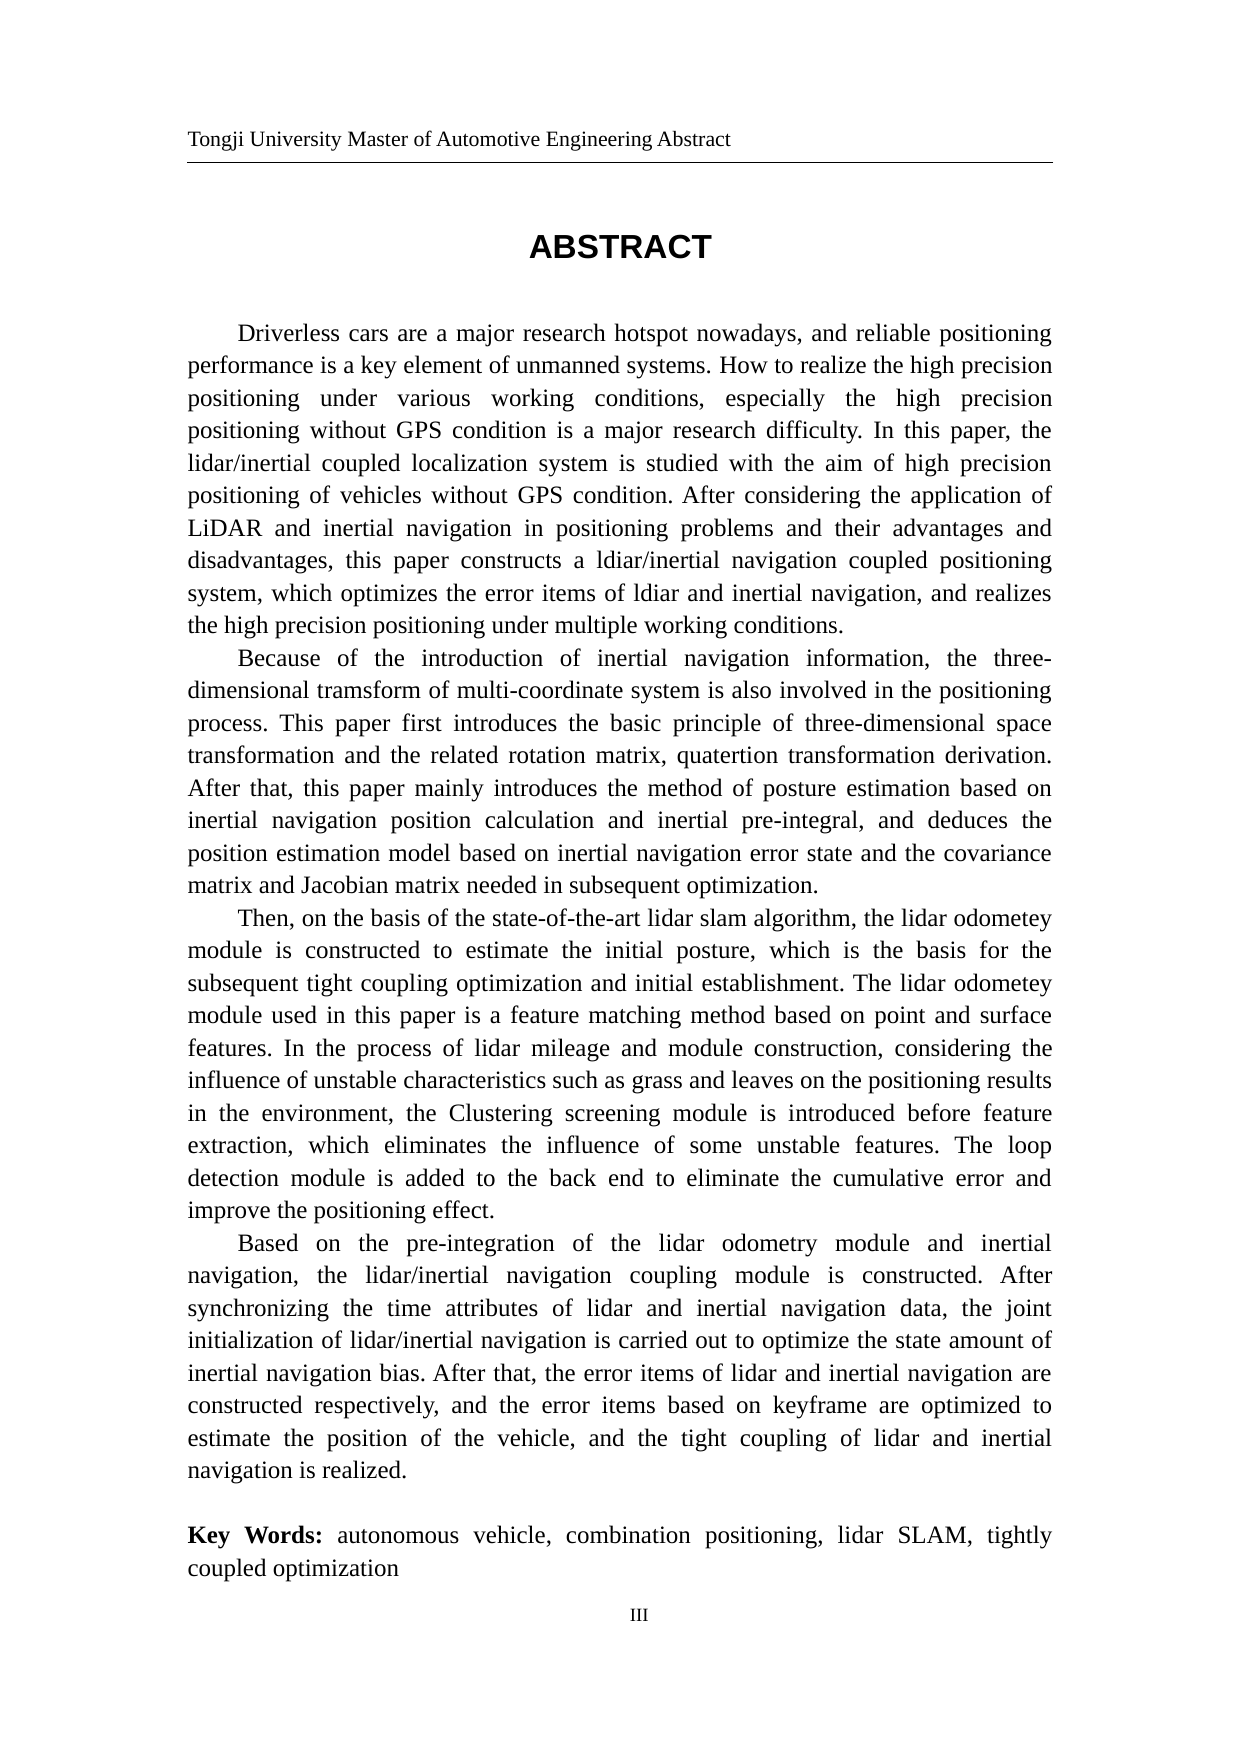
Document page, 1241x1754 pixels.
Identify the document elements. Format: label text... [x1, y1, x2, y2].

text Key Words: autonomous vehicle, combination positioning, lidar SLAM, tightly coupled optimization [187, 1519, 1053, 1584]
text ABSTRACT [187, 214, 1053, 279]
text Then, on the basis of the state-of-the-art lidar slam algorithm, the lidar odometey module is constructed to estimate the initial posture, which is the basis for the subsequent tight coupling optimization and initial establishment. The lidar odometey module used in this paper is a feature matching method based on point and surface features. In the process of lidar mileage and module construction, considering the influence of unstable characteristics such as grass and leaves on the positioning results in the environment, the Clustering screening module is introduced before feature extraction, which eliminates the influence of some unstable features. The loop detection module is added to the back end to eliminate the cumulative error and improve the positioning effect. [187, 901, 1053, 1226]
text Driverless cars are a major research hotspot nowadays, and reliable positioning performance is a key element of unmanned systems. How to realize the high precision positioning under various working conditions, especially the high precision positioning without GPS condition is a major research difficulty. In this paper, the lidar/inertial coupled localization system is studied with the aim of high precision positioning of vehicles without GPS condition. After considering the application of LiDAR and inertial navigation in positioning problems and their advantages and disadvantages, this paper constructs a ldiar/inertial navigation coupled positioning system, which optimizes the error items of ldiar and inertial navigation, and realizes the high precision positioning under multiple working conditions. [187, 316, 1053, 641]
text Based on the pre-integration of the lidar odometry module and inertial navigation, the lidar/inertial navigation coupling module is constructed. After synchronizing the time attributes of lidar and inertial navigation data, the joint initialization of lidar/inertial navigation is carried out to optimize the state amount of inertial navigation bias. After that, the error items of lidar and inertial navigation are constructed respectively, and the error items based on keyframe are optimized to estimate the position of the vehicle, and the tight coupling of lidar and inertial navigation is realized. [187, 1226, 1053, 1486]
text Because of the introduction of inertial navigation information, the three-dimensional tramsform of multi-coordinate system is also involved in the positioning process. This paper first introduces the basic principle of three-dimensional space transformation and the related rotation matrix, quatertion transformation derivation. After that, this paper mainly introduces the method of posture estimation based on inertial navigation position calculation and inertial pre-integral, and deduces the position estimation model based on inertial navigation error state and the covariance matrix and Jacobian matrix needed in subsequent optimization. [187, 641, 1053, 901]
